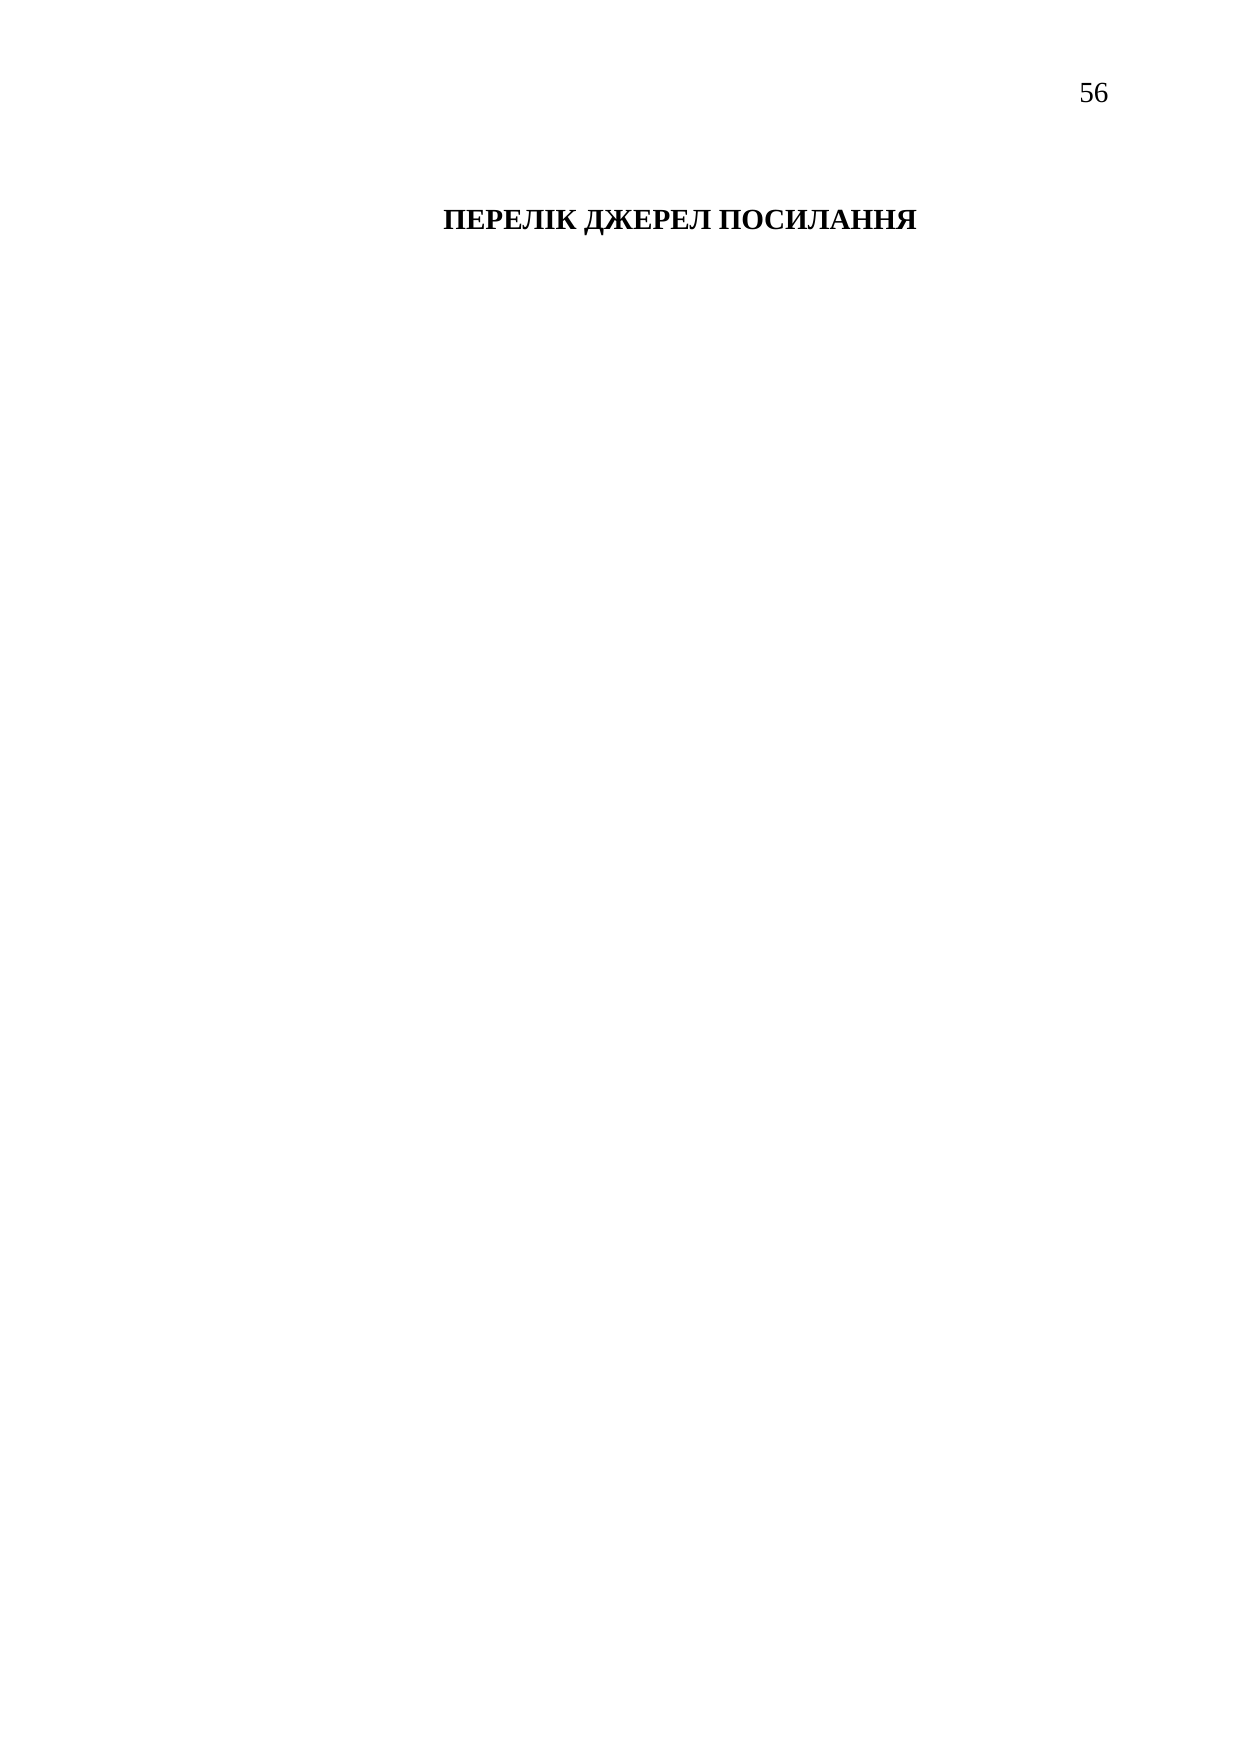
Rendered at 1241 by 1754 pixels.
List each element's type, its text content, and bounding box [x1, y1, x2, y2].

text ПЕРЕЛІК ДЖЕРЕЛ ПОСИЛАННЯ [177, 202, 1108, 236]
